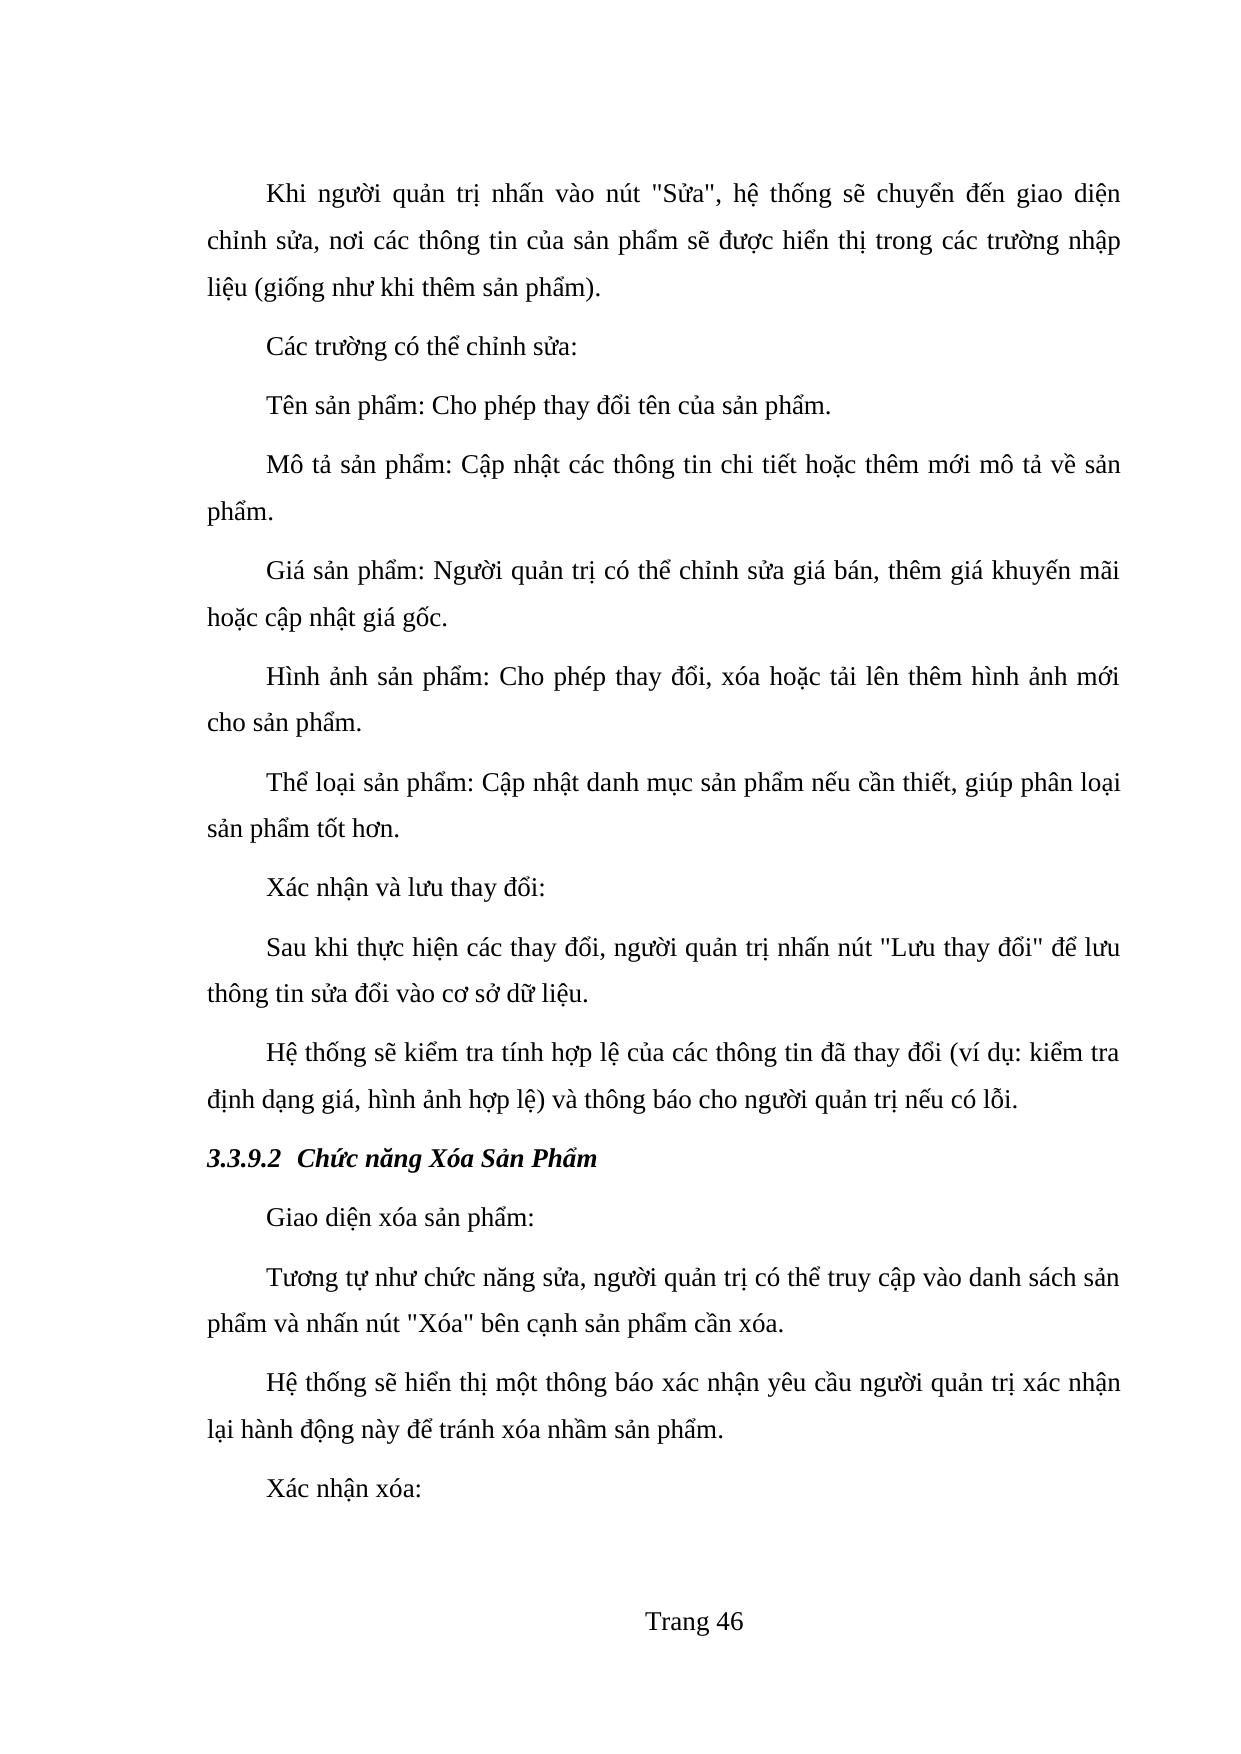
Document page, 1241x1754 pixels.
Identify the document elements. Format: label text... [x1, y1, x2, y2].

text Khi người quản trị nhấn vào nút "Sửa", hệ thống sẽ chuyển đến giao diện chỉnh sửa, nơi các thông tin của sản phẩm sẽ được hiển thị trong các trường nhập liệu (giống như khi thêm sản phẩm). [207, 177, 1122, 302]
text Giá sản phẩm: Người quản trị có thể chỉnh sửa giá bán, thêm giá khuyến mãi hoặc cập nhật giá gốc. [207, 554, 1122, 632]
text Các trường có thể chỉnh sửa: [207, 330, 1122, 361]
text Hệ thống sẽ kiểm tra tính hợp lệ của các thông tin đã thay đổi (ví dụ: kiểm tra định dạng giá, hình ảnh hợp lệ) và thông báo cho người quản trị nếu có lỗi. [207, 1036, 1122, 1114]
text Mô tả sản phẩm: Cập nhật các thông tin chi tiết hoặc thêm mới mô tả về sản phẩm. [207, 448, 1122, 526]
text Hình ảnh sản phẩm: Cho phép thay đổi, xóa hoặc tải lên thêm hình ảnh mới cho sản phẩm. [207, 660, 1122, 738]
text Sau khi thực hiện các thay đổi, người quản trị nhấn nút "Lưu thay đổi" để lưu thông tin sửa đổi vào cơ sở dữ liệu. [207, 931, 1122, 1008]
text Xác nhận xóa: [207, 1472, 1122, 1503]
text Hệ thống sẽ hiển thị một thông báo xác nhận yêu cầu người quản trị xác nhận lại hành động này để tránh xóa nhầm sản phẩm. [207, 1366, 1122, 1444]
text Thể loại sản phẩm: Cập nhật danh mục sản phẩm nếu cần thiết, giúp phân loại sản phẩm tốt hơn. [207, 766, 1122, 843]
text Xác nhận và lưu thay đổi: [207, 871, 1122, 903]
subtitle Chức năng Xóa Sản Phẩm [207, 1142, 1122, 1173]
text Tên sản phẩm: Cho phép thay đổi tên của sản phẩm. [207, 389, 1122, 420]
text Giao diện xóa sản phẩm: [207, 1201, 1122, 1233]
text Tương tự như chức năng sửa, người quản trị có thể truy cập vào danh sách sản phẩm và nhấn nút "Xóa" bên cạnh sản phẩm cần xóa. [207, 1261, 1122, 1338]
